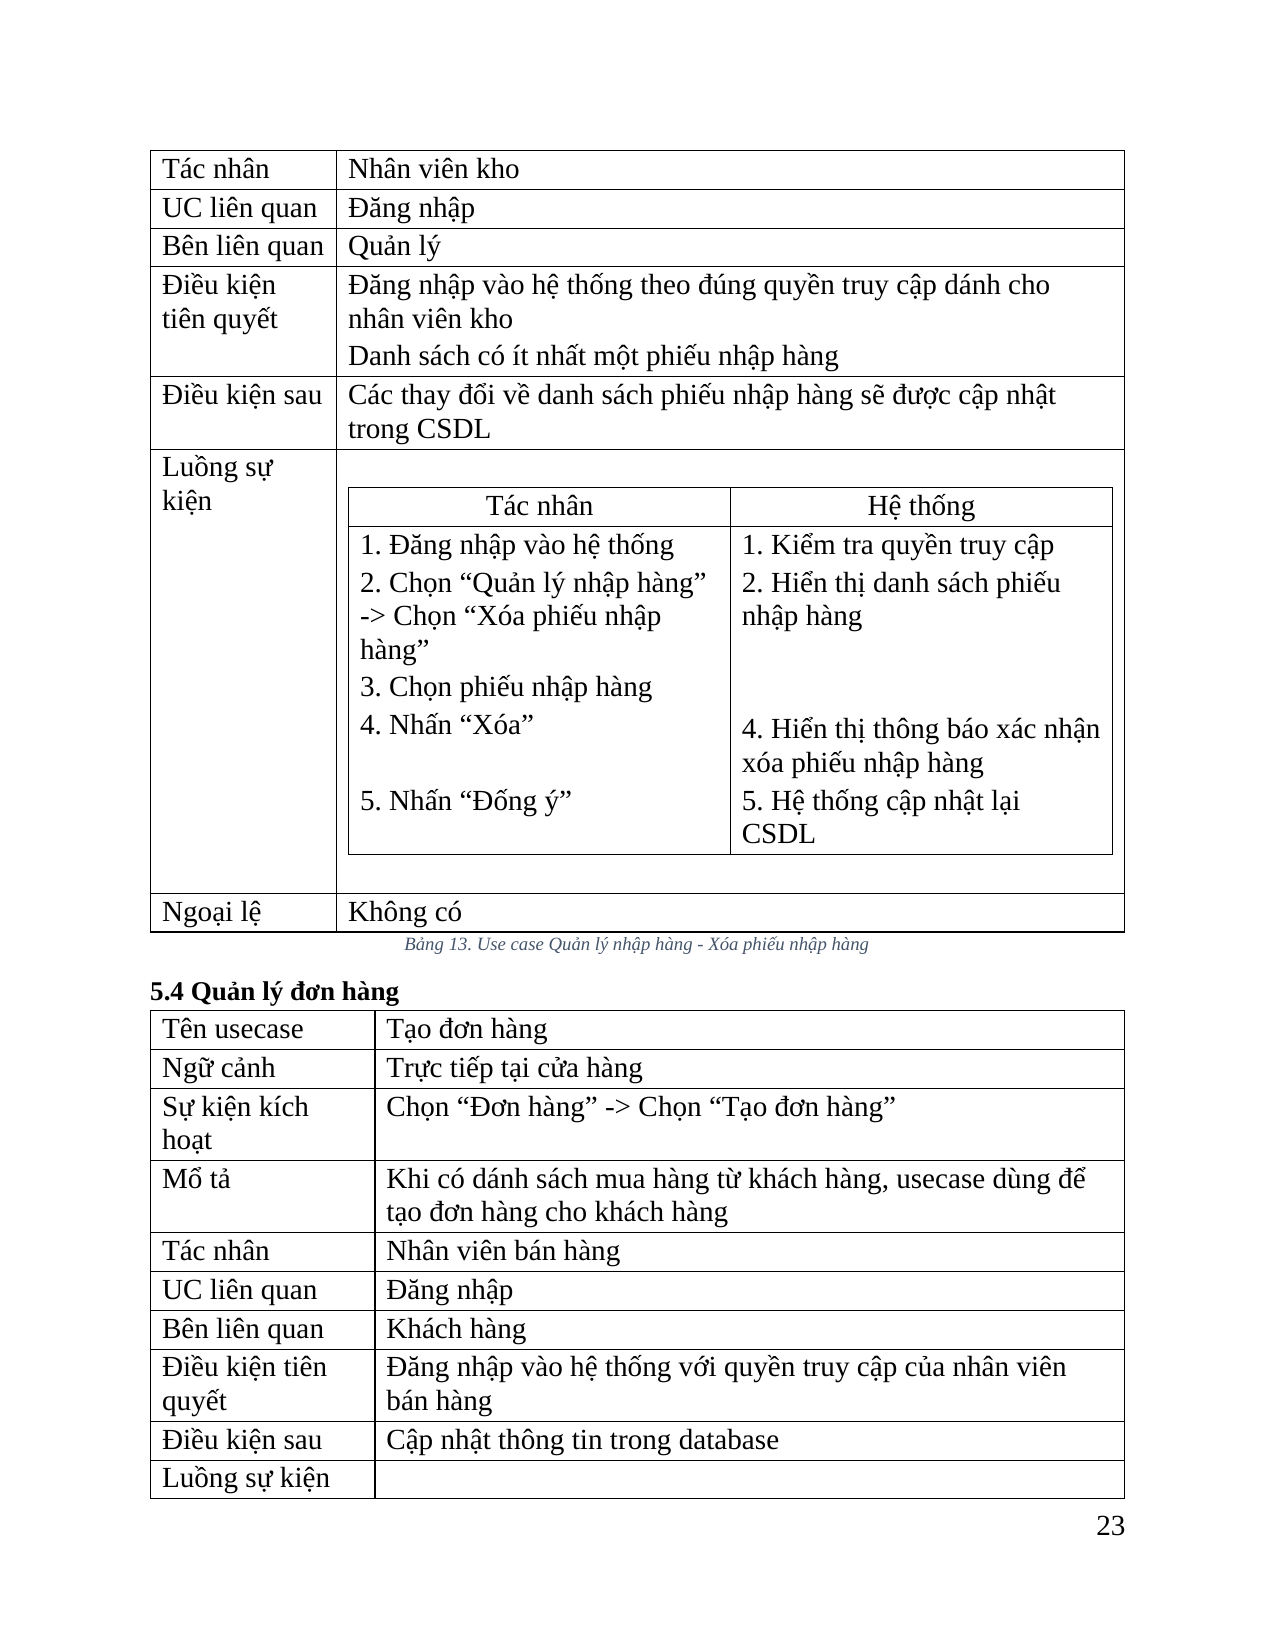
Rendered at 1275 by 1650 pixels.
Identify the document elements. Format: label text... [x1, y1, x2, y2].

text 5.4 Quản lý đơn hàng [150, 975, 1125, 1006]
table_cell Điều kiện tiên quyết [151, 267, 336, 376]
table_cell Bên liên quan [151, 1311, 374, 1348]
table_cell Khi có dánh sách mua hàng từ khách hàng, usecase dùng để tạo đơn hàng cho khách hàng [376, 1161, 1124, 1232]
table_cell Trực tiếp tại cửa hàng [376, 1050, 1124, 1088]
table_cell Điều kiện sau [151, 377, 336, 448]
table_cell Nhân viên kho [337, 151, 1124, 189]
table_cell Điều kiện sau [151, 1422, 374, 1459]
table_cell Quản lý [337, 229, 1124, 266]
table_cell Khách hàng [376, 1311, 1124, 1348]
table_cell Chọn “Đơn hàng” -> Chọn “Tạo đơn hàng” [376, 1089, 1124, 1160]
table_cell Đăng nhập [376, 1272, 1124, 1310]
table_cell Ngữ cảnh [151, 1050, 374, 1088]
table_cell Sự kiện kích hoạt [151, 1089, 374, 1160]
table_cell Các thay đổi về danh sách phiếu nhập hàng sẽ được cập nhật trong CSDL [337, 377, 1124, 448]
table_cell Cập nhật thông tin trong database [376, 1422, 1124, 1459]
table_header Tên usecase [151, 1011, 374, 1049]
table_cell UC liên quan [151, 190, 336, 227]
table_cell Tác nhân [151, 1233, 374, 1271]
table_cell Luồng sự kiện [151, 1461, 374, 1498]
table_cell Luồng sự kiện [151, 450, 336, 893]
table_cell Đăng nhập vào hệ thống theo đúng quyền truy cập dánh cho nhân viên kho Danh sách có ít nhất một phiếu nhập hàng [337, 267, 1124, 376]
table_cell Nhân viên bán hàng [376, 1233, 1124, 1271]
table_cell Điều kiện tiên quyết [151, 1350, 374, 1421]
table_cell Ngoại lệ [151, 894, 336, 931]
table_cell [376, 1461, 1124, 1498]
table_cell Đăng nhập vào hệ thống với quyền truy cập của nhân viên bán hàng [376, 1350, 1124, 1421]
table_cell [337, 450, 1124, 893]
table_header Tạo đơn hàng [376, 1011, 1124, 1049]
table_cell Đăng nhập [337, 190, 1124, 227]
table_cell Mổ tả [151, 1161, 374, 1232]
table_cell Không có [337, 894, 1124, 931]
table_cell UC liên quan [151, 1272, 374, 1310]
table_cell Bên liên quan [151, 229, 336, 266]
table_cell Tác nhân [151, 151, 336, 189]
